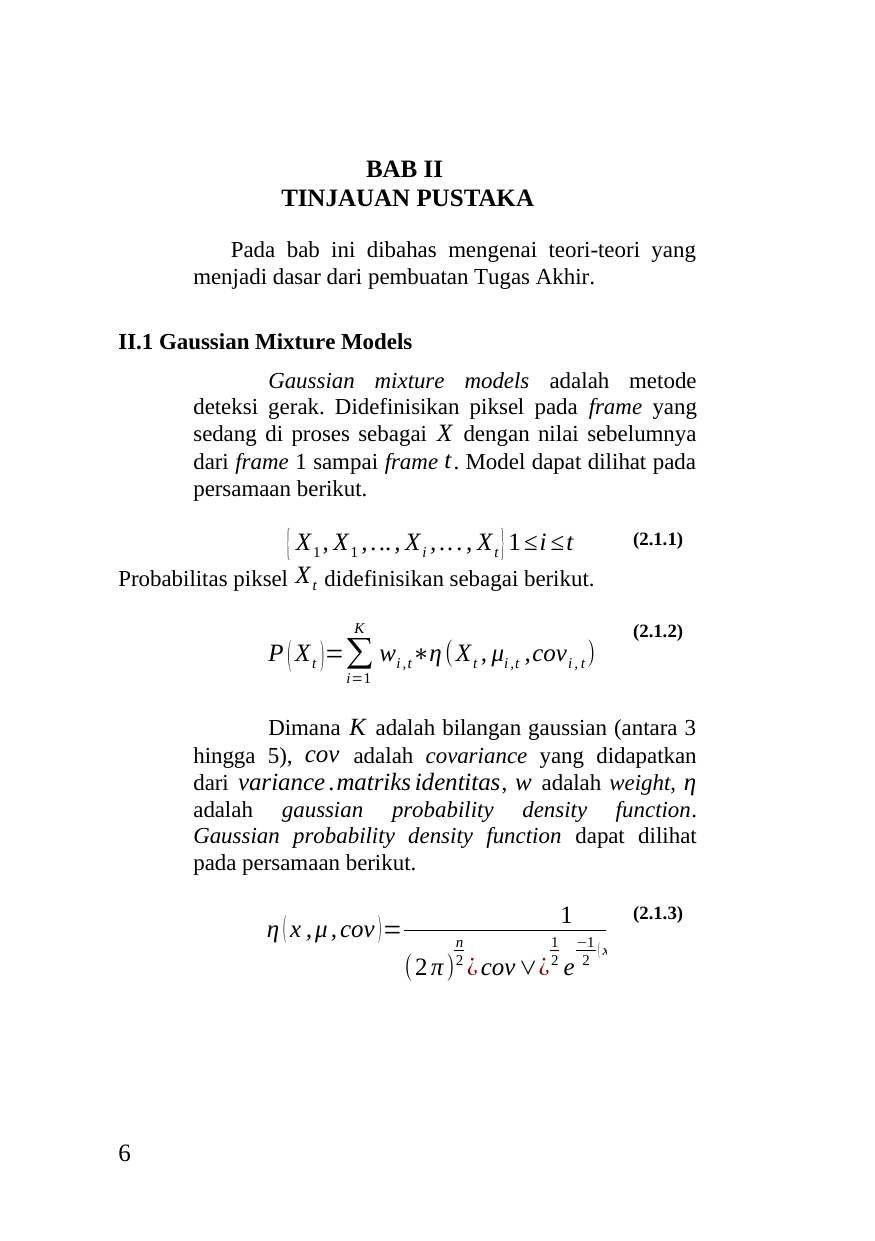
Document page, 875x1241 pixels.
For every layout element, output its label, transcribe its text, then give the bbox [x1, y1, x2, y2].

text Probabilitas piksel didefinisikan sebagai berikut. [118, 562, 697, 593]
table_header [106, 620, 606, 687]
table_header [106, 902, 606, 983]
table_header (2.1.2) [606, 620, 709, 687]
text Gaussian mixture models adalah metode deteksi gerak. Didefinisikan piksel pada frame yang sedang di proses sebagai dengan nilai sebelumnya dari frame 1 sampai frame . Model dapat dilihat pada persamaan berikut. [193, 367, 697, 501]
subtitle TINJAUAN PUSTAKA [118, 154, 697, 211]
table_header [106, 528, 606, 562]
text Pada bab ini dibahas mengenai teori-teori yang menjadi dasar dari pembuatan Tugas Akhir. [193, 236, 697, 289]
table_header (2.1.3) [606, 902, 709, 983]
table_header (2.1.1) [606, 528, 709, 562]
text Dimana adalah bilangan gaussian (antara 3 hingga 5), adalah covariance yang didapatkan dari , adalah weight, adalah gaussian probability density function. Gaussian probability density function dapat dilihat pada persamaan berikut. [193, 713, 697, 875]
subtitle Gaussian Mixture Models [118, 328, 697, 354]
